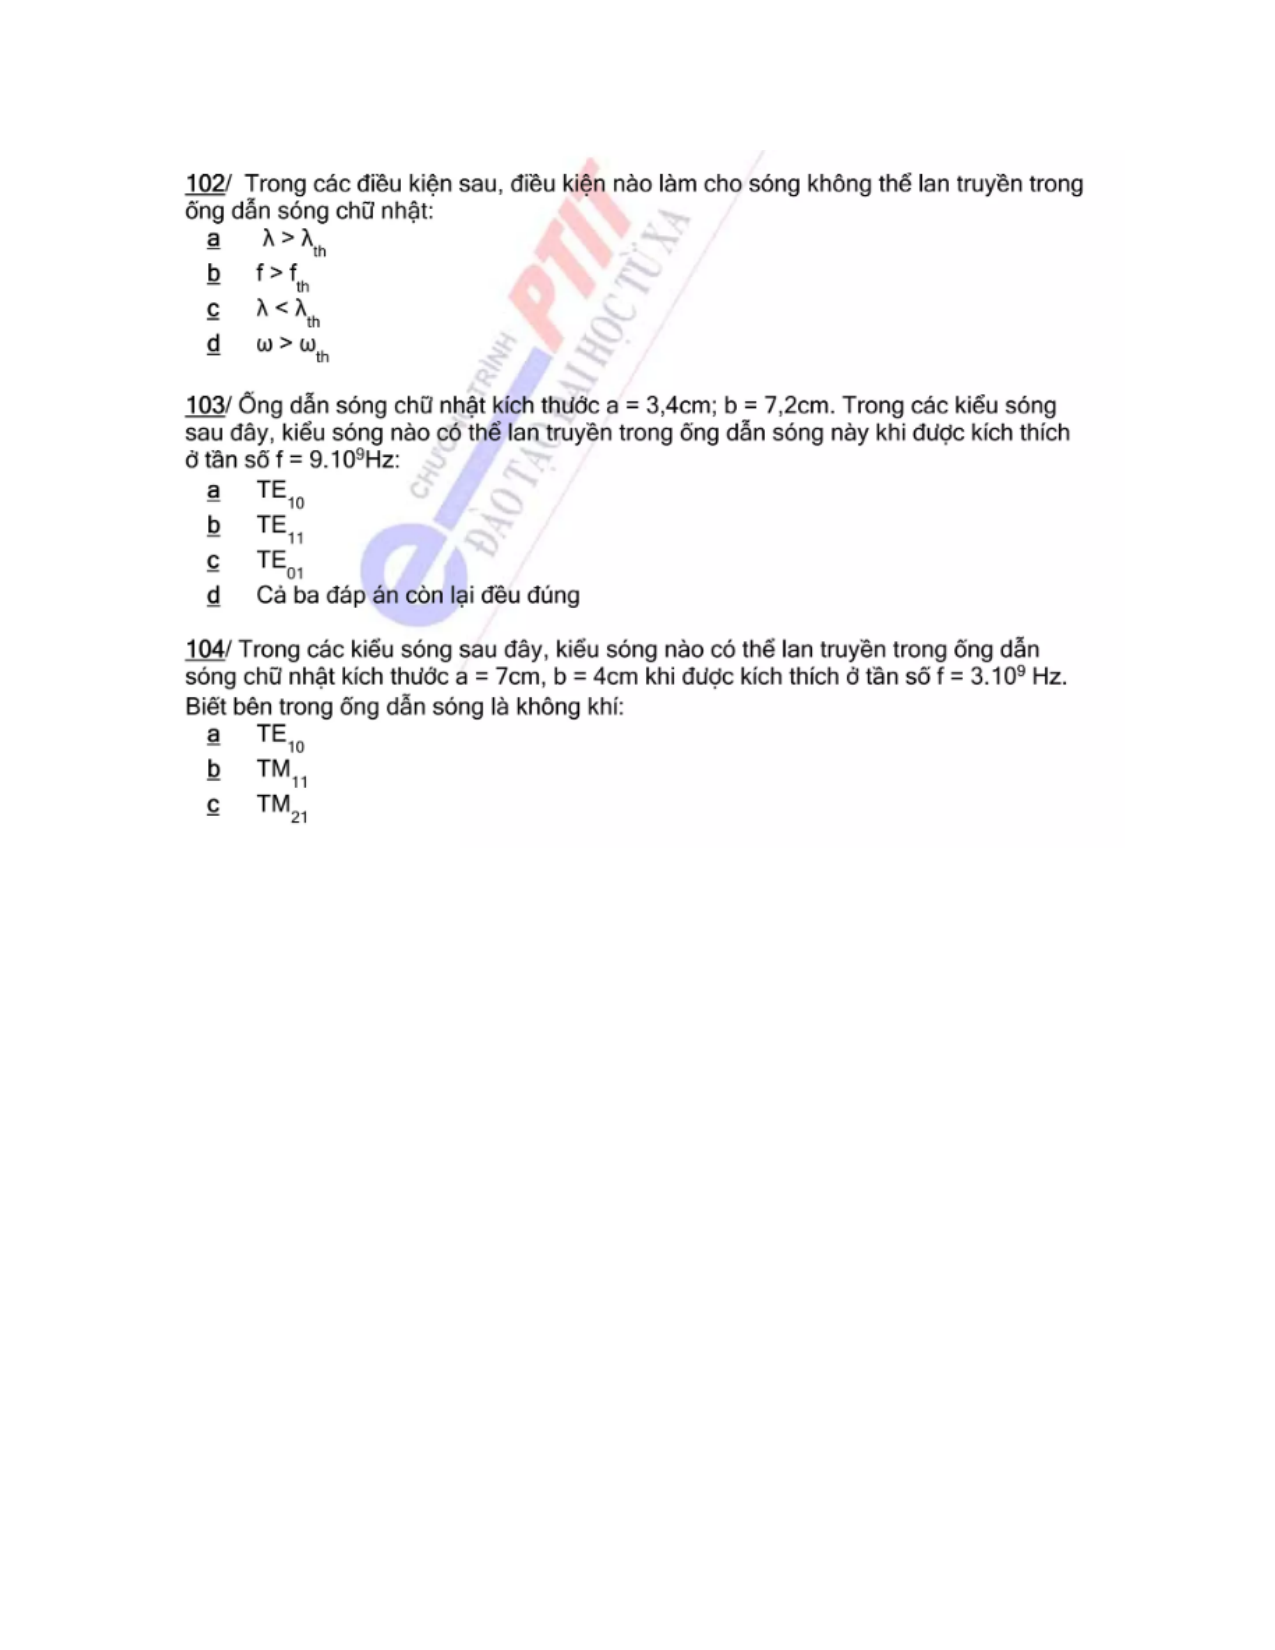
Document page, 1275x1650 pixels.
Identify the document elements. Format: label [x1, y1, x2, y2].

picture [150, 150, 1125, 848]
